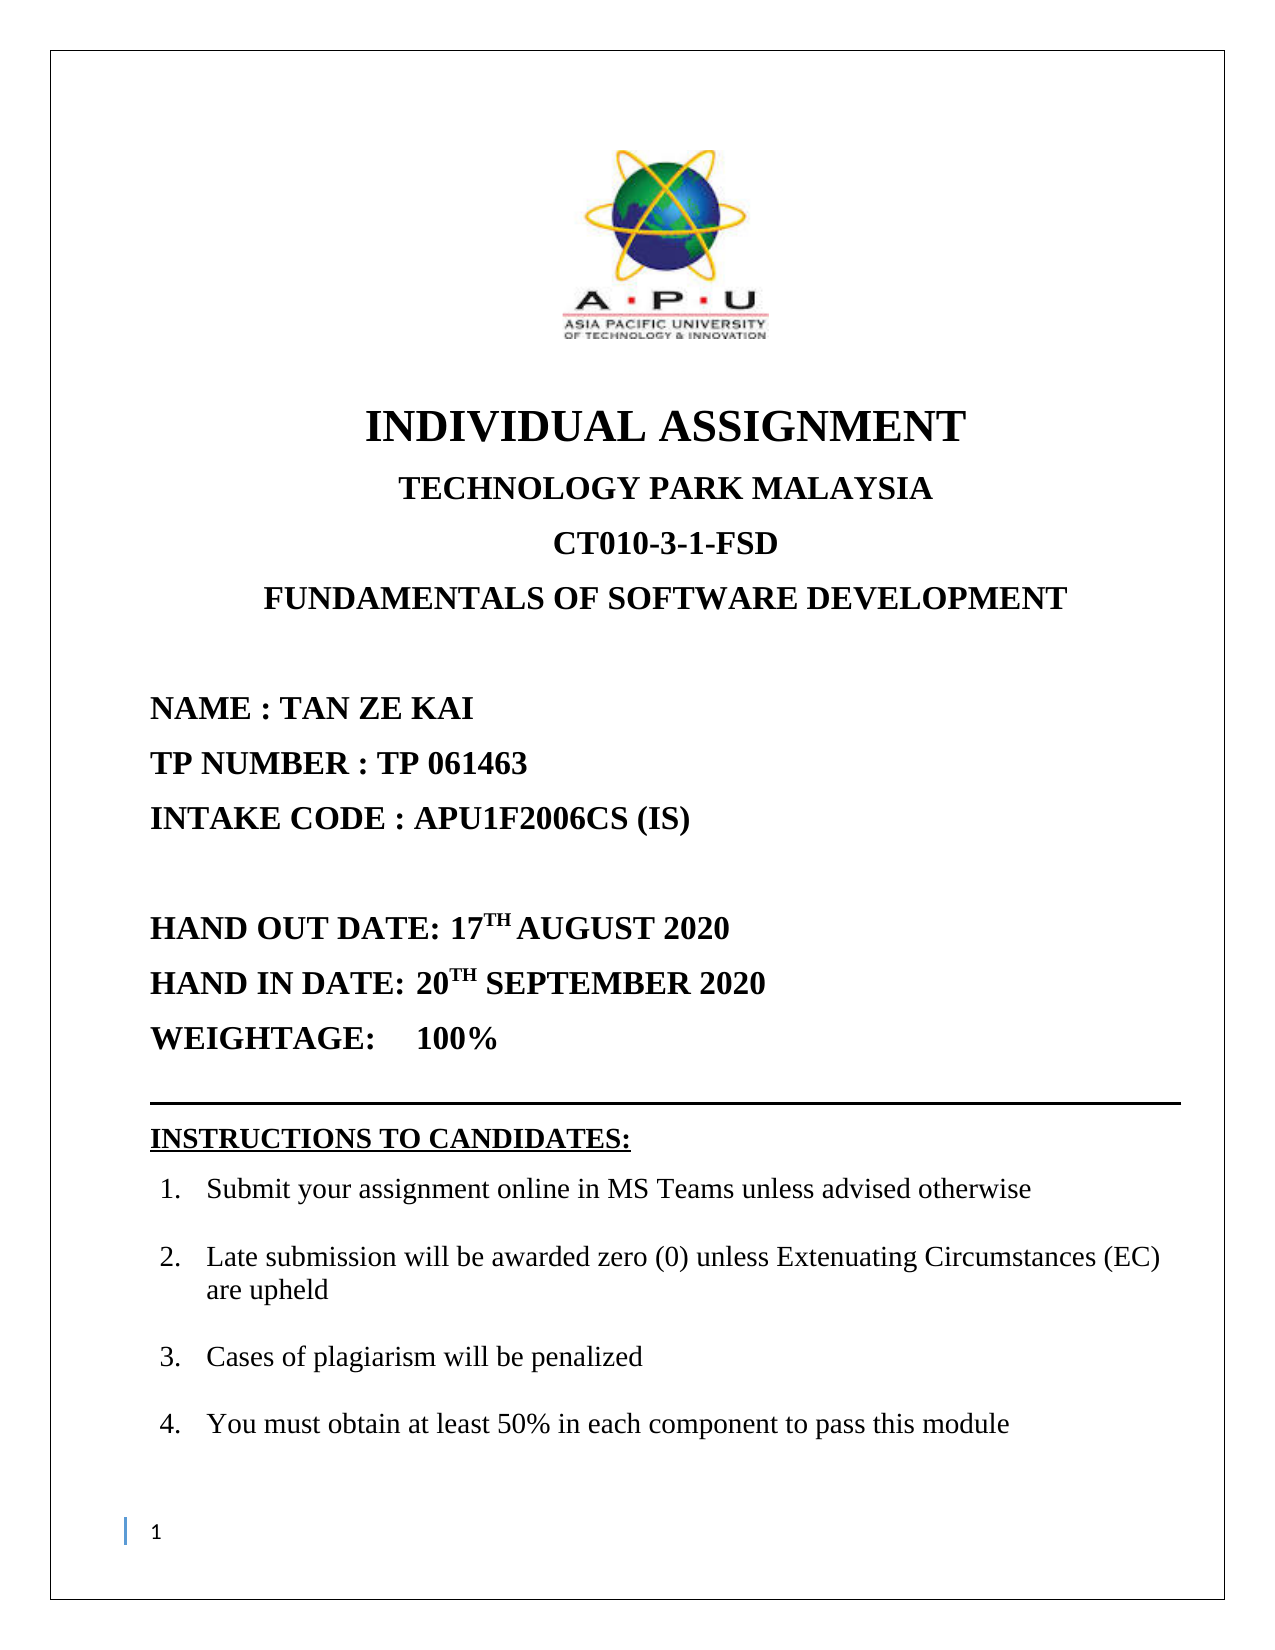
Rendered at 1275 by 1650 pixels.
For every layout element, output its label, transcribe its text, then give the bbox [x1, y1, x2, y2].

text INDIVIDUAL ASSIGNMENT [150, 399, 1181, 451]
text FUNDAMENTALS OF SOFTWARE DEVELOPMENT [150, 578, 1181, 616]
text TP NUMBER : TP 061463 [150, 743, 1181, 781]
list Submit your assignment online in MS Teams unless advised otherwise [159, 1172, 1181, 1205]
list Cases of plagiarism will be penalized [159, 1339, 1181, 1373]
text HAND OUT DATE: 17TH AUGUST 2020 [150, 908, 1181, 946]
text INTAKE CODE : APU1F2006CS (IS) [150, 798, 1181, 836]
text NAME : TAN ZE KAI [150, 688, 1181, 726]
text CT010-3-1-FSD [150, 523, 1181, 561]
list Late submission will be awarded zero (0) unless Extenuating Circumstances (EC) are upheld [159, 1239, 1181, 1306]
list You must obtain at least 50% in each component to pass this module [159, 1406, 1181, 1440]
text WEIGHTAGE: 100% [150, 1018, 1181, 1056]
text TECHNOLOGY PARK MALAYSIA [150, 468, 1181, 506]
text HAND IN DATE: 20TH SEPTEMBER 2020 [150, 963, 1181, 1001]
text INSTRUCTIONS TO CANDIDATES: [150, 1121, 1181, 1155]
